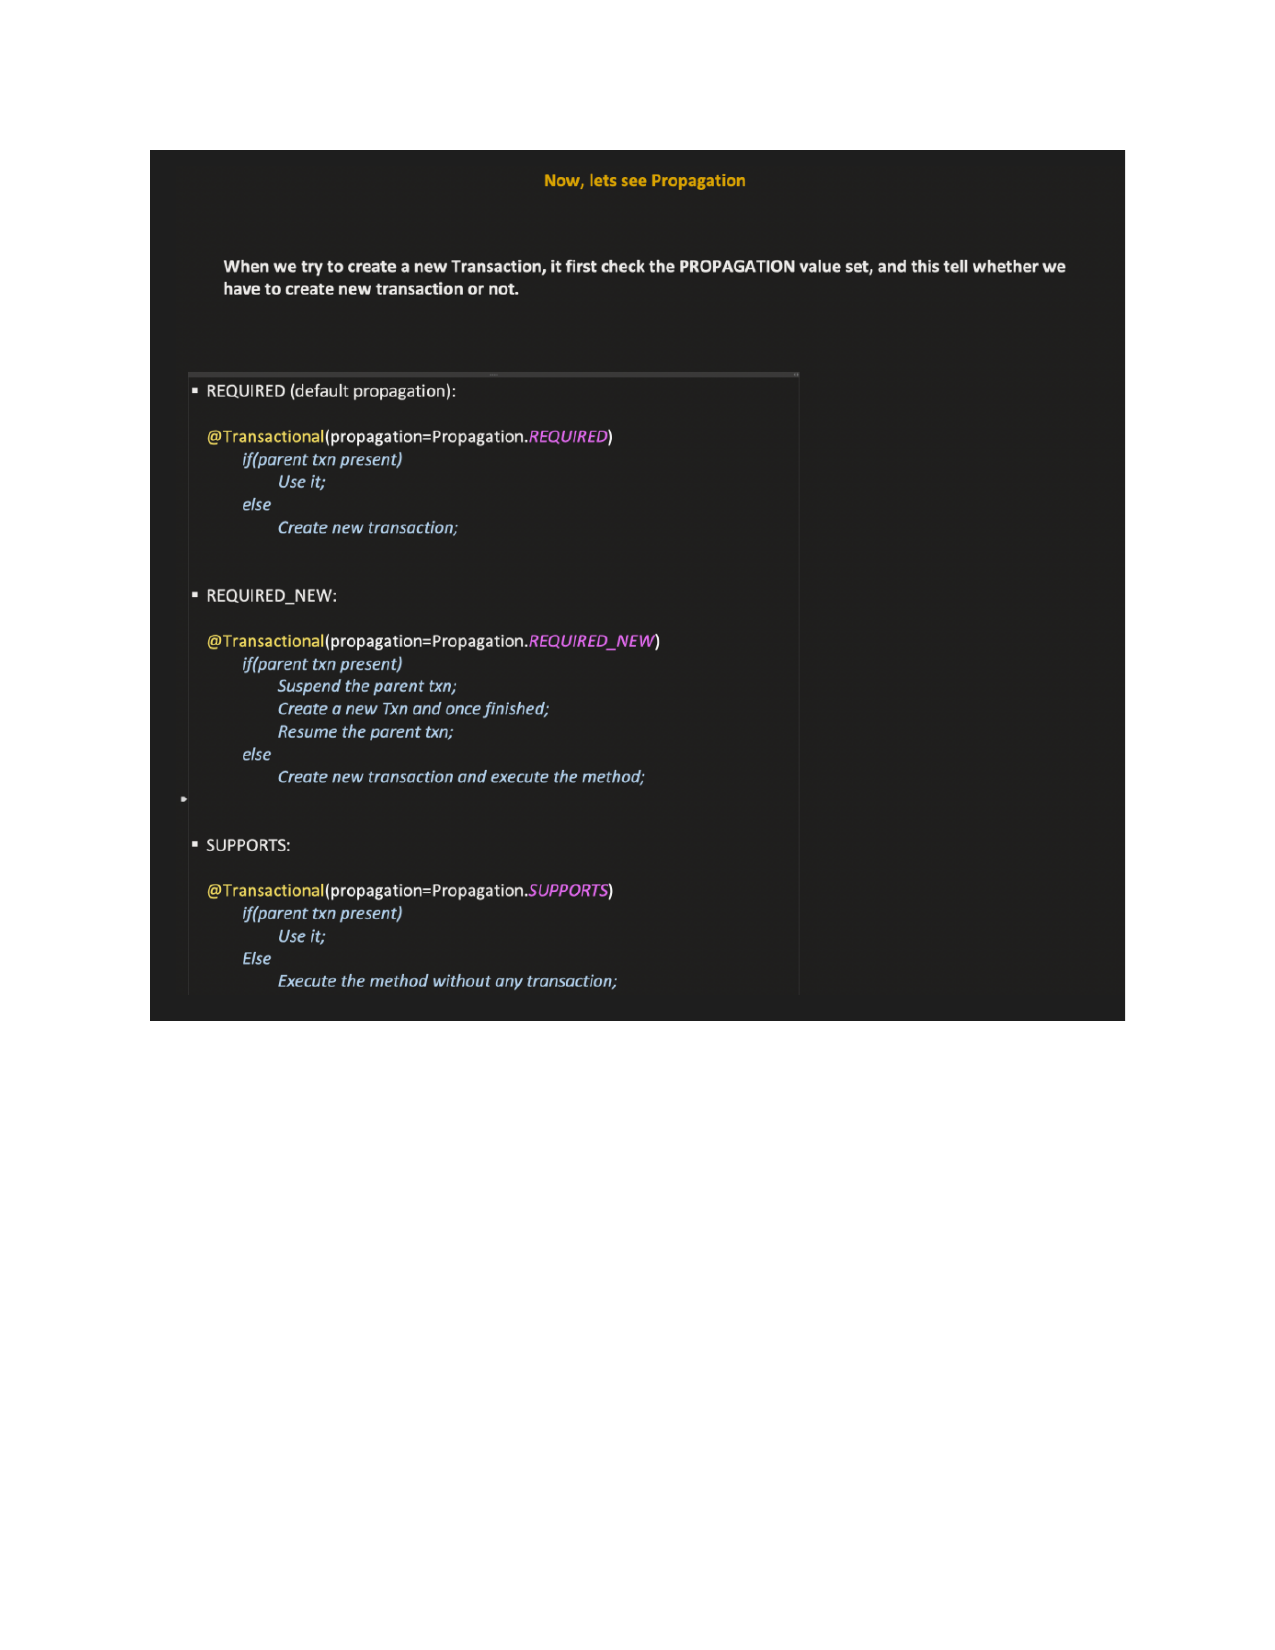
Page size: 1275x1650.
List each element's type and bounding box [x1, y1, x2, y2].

picture [150, 150, 1125, 1021]
